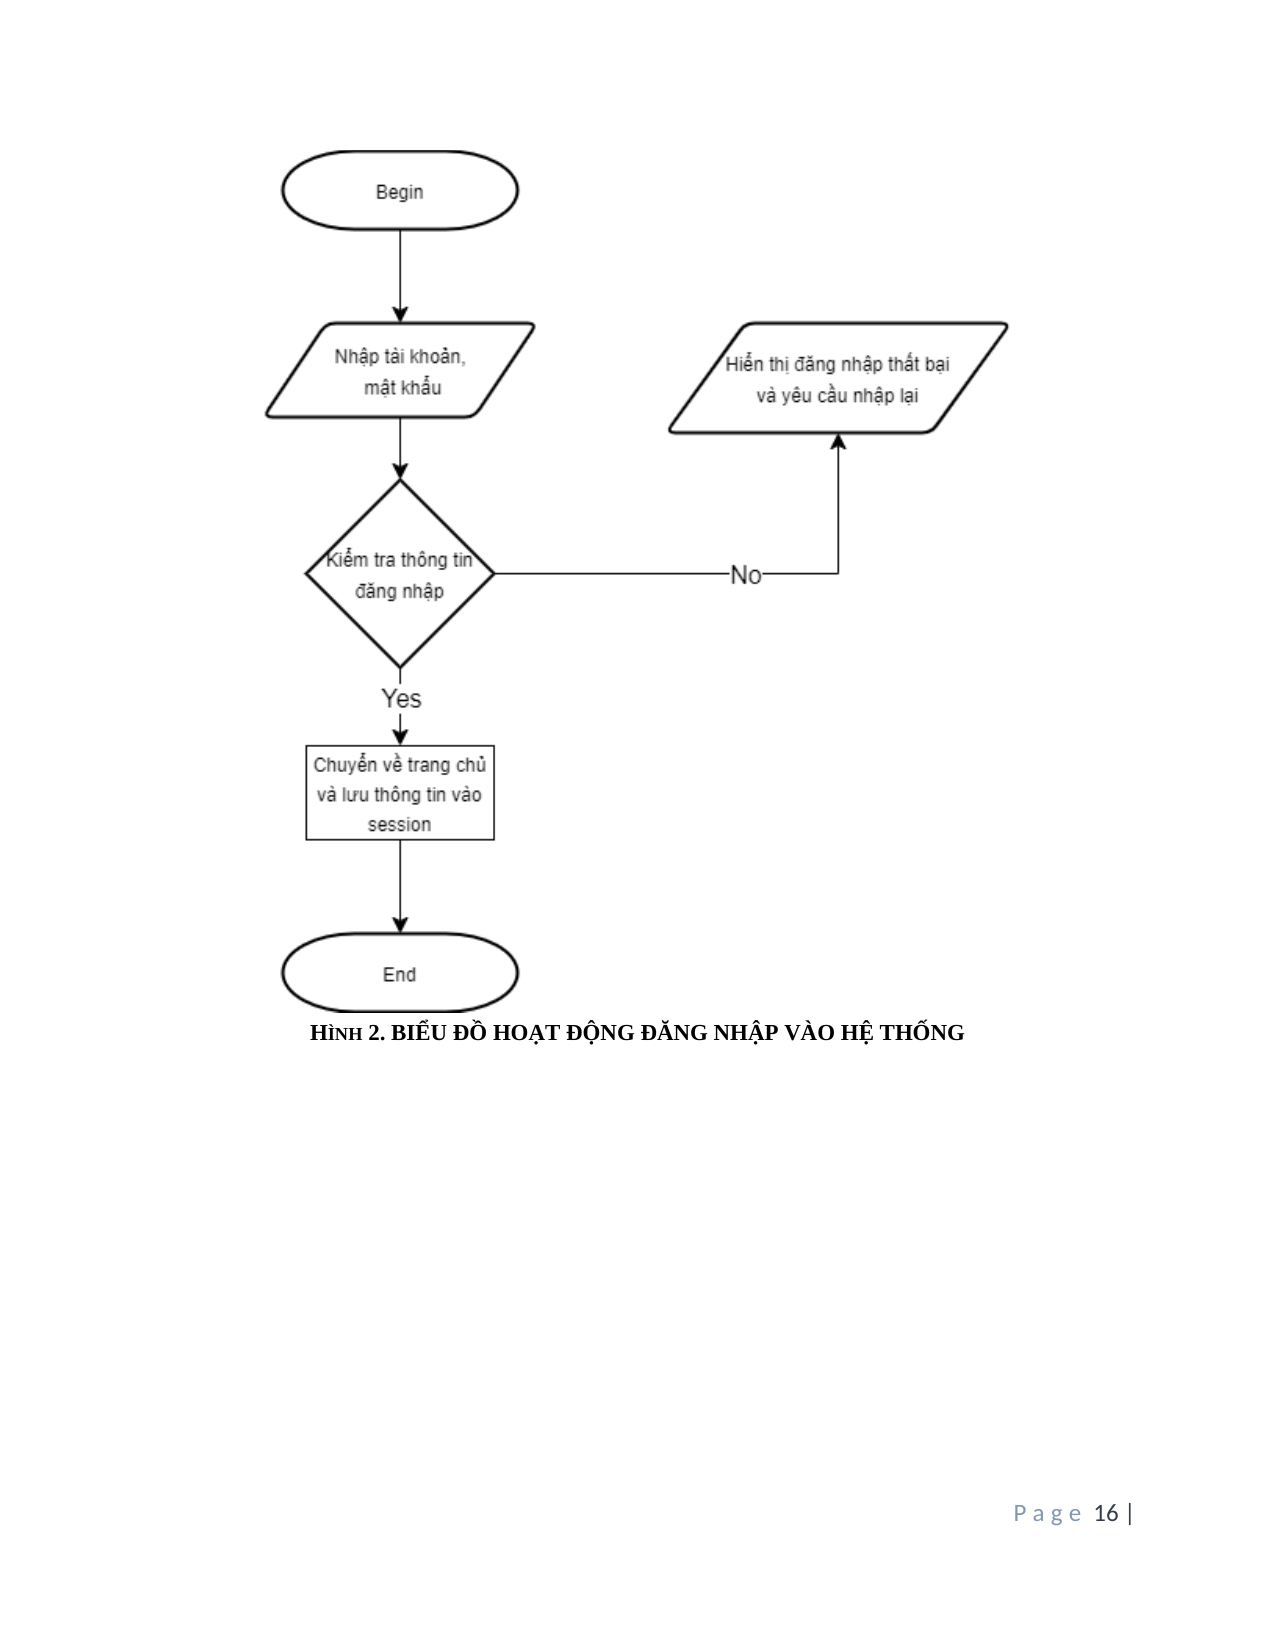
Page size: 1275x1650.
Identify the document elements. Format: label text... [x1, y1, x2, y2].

picture [262, 150, 1013, 1013]
text Hình 2. BIỂU ĐỒ HOẠT ĐỘNG ĐĂNG NHẬP VÀO HỆ THỐNG [112, 1019, 1162, 1045]
